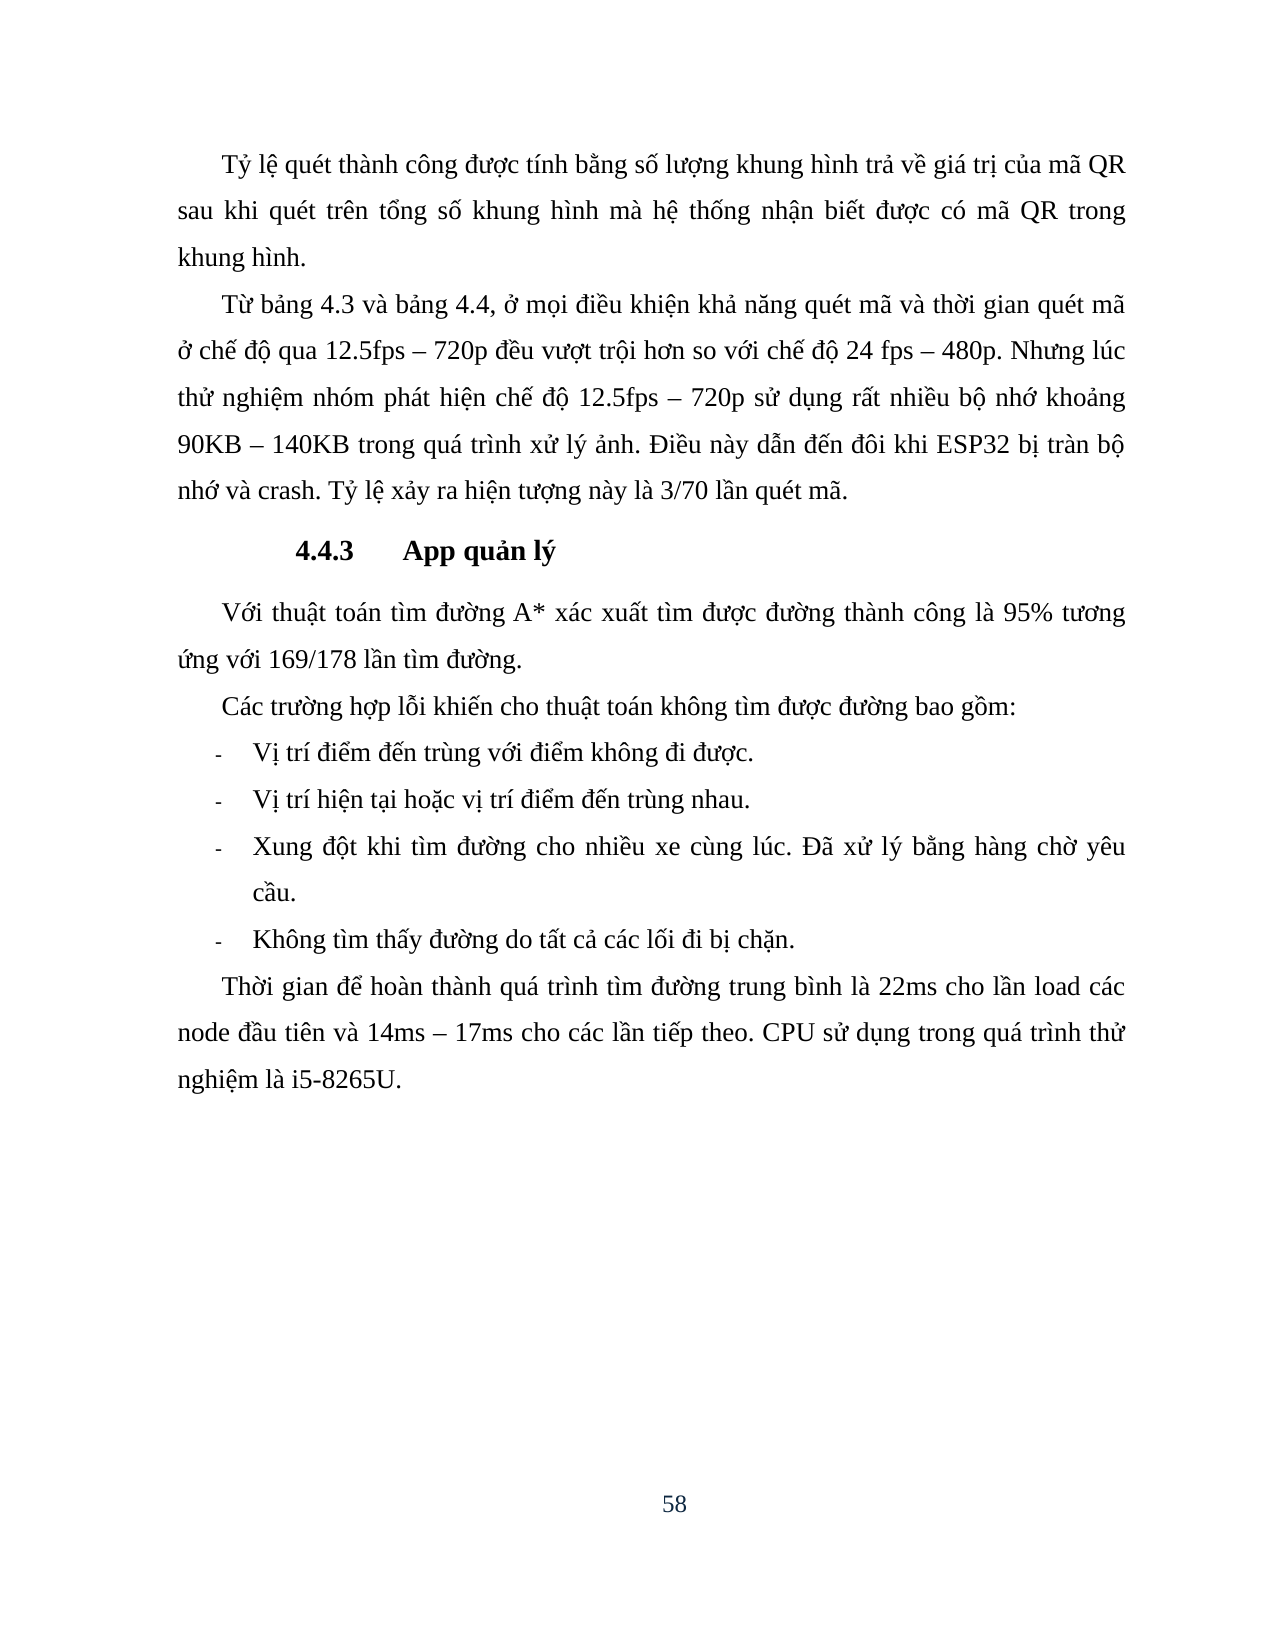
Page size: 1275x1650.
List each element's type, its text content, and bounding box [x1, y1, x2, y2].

text Từ bảng 4.3 và bảng 4.4, ở mọi điều khiện khả năng quét mã và thời gian quét mã ở chế độ qua 12.5fps – 720p đều vượt trội hơn so với chế độ 24 fps – 480p. Nhưng lúc thử nghiệm nhóm phát hiện chế độ 12.5fps – 720p sử dụng rất nhiều bộ nhớ khoảng 90KB – 140KB trong quá trình xử lý ảnh. Điều này dẫn đến đôi khi ESP32 bị tràn bộ nhớ và crash. Tỷ lệ xảy ra hiện tượng này là 3/70 lần quét mã. [177, 288, 1127, 506]
list Vị trí hiện tại hoặc vị trí điểm đến trùng nhau. [215, 783, 1127, 814]
list Không tìm thấy đường do tất cả các lối đi bị chặn. [215, 923, 1127, 954]
text Tỷ lệ quét thành công được tính bằng số lượng khung hình trả về giá trị của mã QR sau khi quét trên tổng số khung hình mà hệ thống nhận biết được có mã QR trong khung hình. [177, 148, 1127, 272]
text Các trường hợp lỗi khiến cho thuật toán không tìm được đường bao gồm: [177, 690, 1127, 721]
list Xung đột khi tìm đường cho nhiều xe cùng lúc. Đã xử lý bằng hàng chờ yêu cầu. [215, 830, 1127, 907]
list Vị trí điểm đến trùng với điểm không đi được. [215, 736, 1127, 767]
subtitle App quản lý [251, 533, 1127, 567]
text Với thuật toán tìm đường A* xác xuất tìm được đường thành công là 95% tương ứng với 169/178 lần tìm đường. [177, 596, 1127, 674]
text Thời gian để hoàn thành quá trình tìm đường trung bình là 22ms cho lần load các node đầu tiên và 14ms – 17ms cho các lần tiếp theo. CPU sử dụng trong quá trình thử nghiệm là i5-8265U. [177, 970, 1127, 1094]
